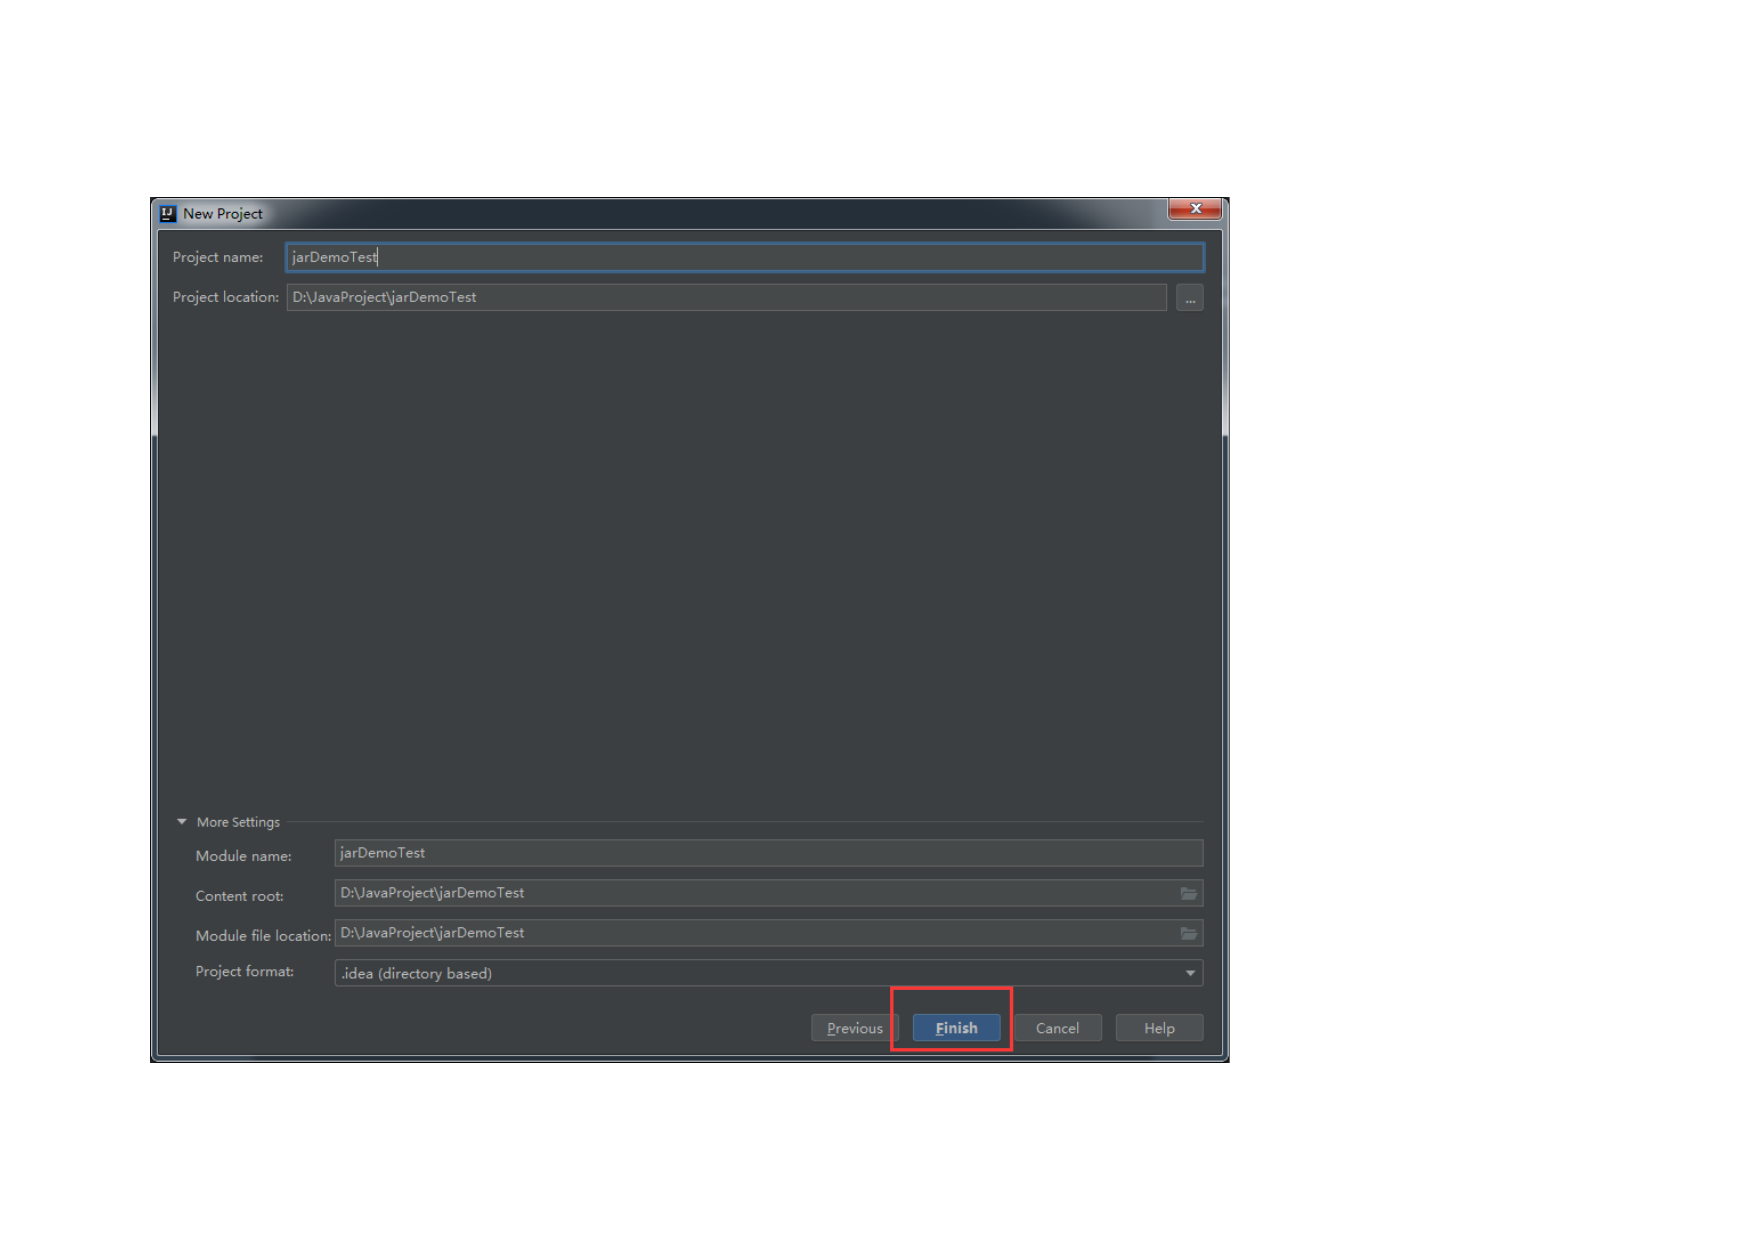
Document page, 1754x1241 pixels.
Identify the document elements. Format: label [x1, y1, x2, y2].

picture [150, 197, 1230, 1063]
